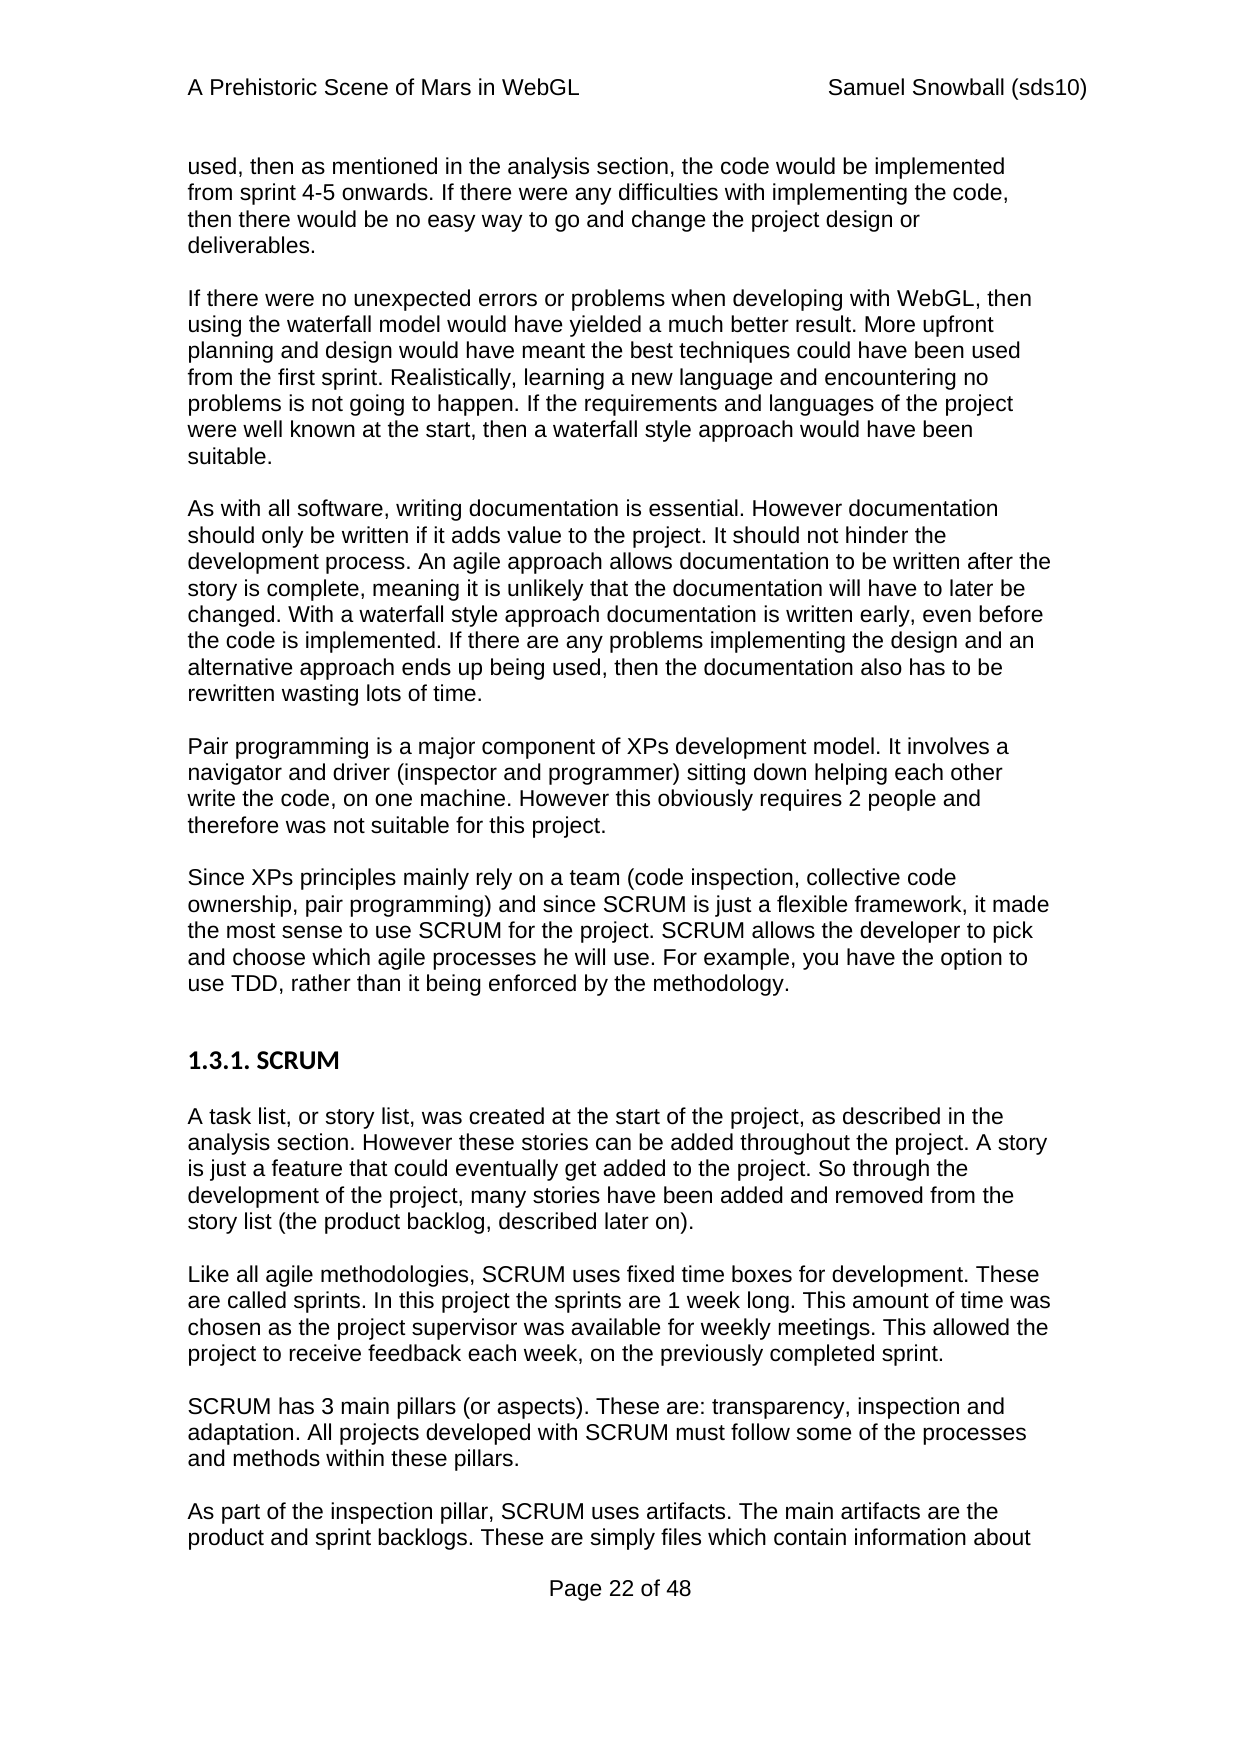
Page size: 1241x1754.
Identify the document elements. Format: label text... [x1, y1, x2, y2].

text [187, 153, 1053, 258]
text Pair programming is a major component of XPs development model. It involves a navigator and driver (inspector and programmer) sitting down helping each other write the code, on one machine. However this obviously requires 2 people and therefore was not suitable for this project. [187, 733, 1053, 838]
text As with all software, writing documentation is essential. However documentation should only be written if it adds value to the project. It should not hinder the development process. An agile approach allows documentation to be written after the story is complete, meaning it is unlikely that the documentation will have to later be changed. With a waterfall style approach documentation is written early, even before the code is implemented. If there are any problems implementing the design and an alternative approach ends up being used, then the documentation also has to be rewritten wasting lots of time. [187, 495, 1053, 706]
text A task list, or story list, was created at the start of the project, as described in the analysis section. However these stories can be added throughout the project. A story is just a feature that could eventually get added to the project. So through the development of the project, many stories have been added and removed from the story list (the product backlog, described later on). [187, 1103, 1053, 1234]
text If there were no unexpected errors or problems when developing with WebGL, then using the waterfall model would have yielded a much better result. More upfront planning and design would have meant the best techniques could have been used from the first sprint. Realistically, learning a new language and encountering no problems is not going to happen. If the requirements and languages of the project were well known at the start, then a waterfall style approach would have been suitable. [187, 284, 1053, 469]
text Like all agile methodologies, SCRUM uses fixed time boxes for development. These are called sprints. In this project the sprints are 1 week long. This amount of time was chosen as the project supervisor was available for weekly meetings. This allowed the project to receive feedback each week, on the previously completed sprint. [187, 1261, 1053, 1366]
subtitle 1.3.1. SCRUM [187, 1043, 1053, 1076]
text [187, 1498, 1053, 1551]
text Since XPs principles mainly rely on a team (code inspection, collective code ownership, pair programming) and since SCRUM is just a flexible framework, it made the most sense to use SCRUM for the project. SCRUM allows the developer to pick and choose which agile processes he will use. For example, you have the option to use TDD, rather than it being enforced by the methodology. [187, 864, 1053, 996]
text SCRUM has 3 main pillars (or aspects). These are: transparency, inspection and adaptation. All projects developed with SCRUM must follow some of the processes and methods within these pillars. [187, 1393, 1053, 1472]
